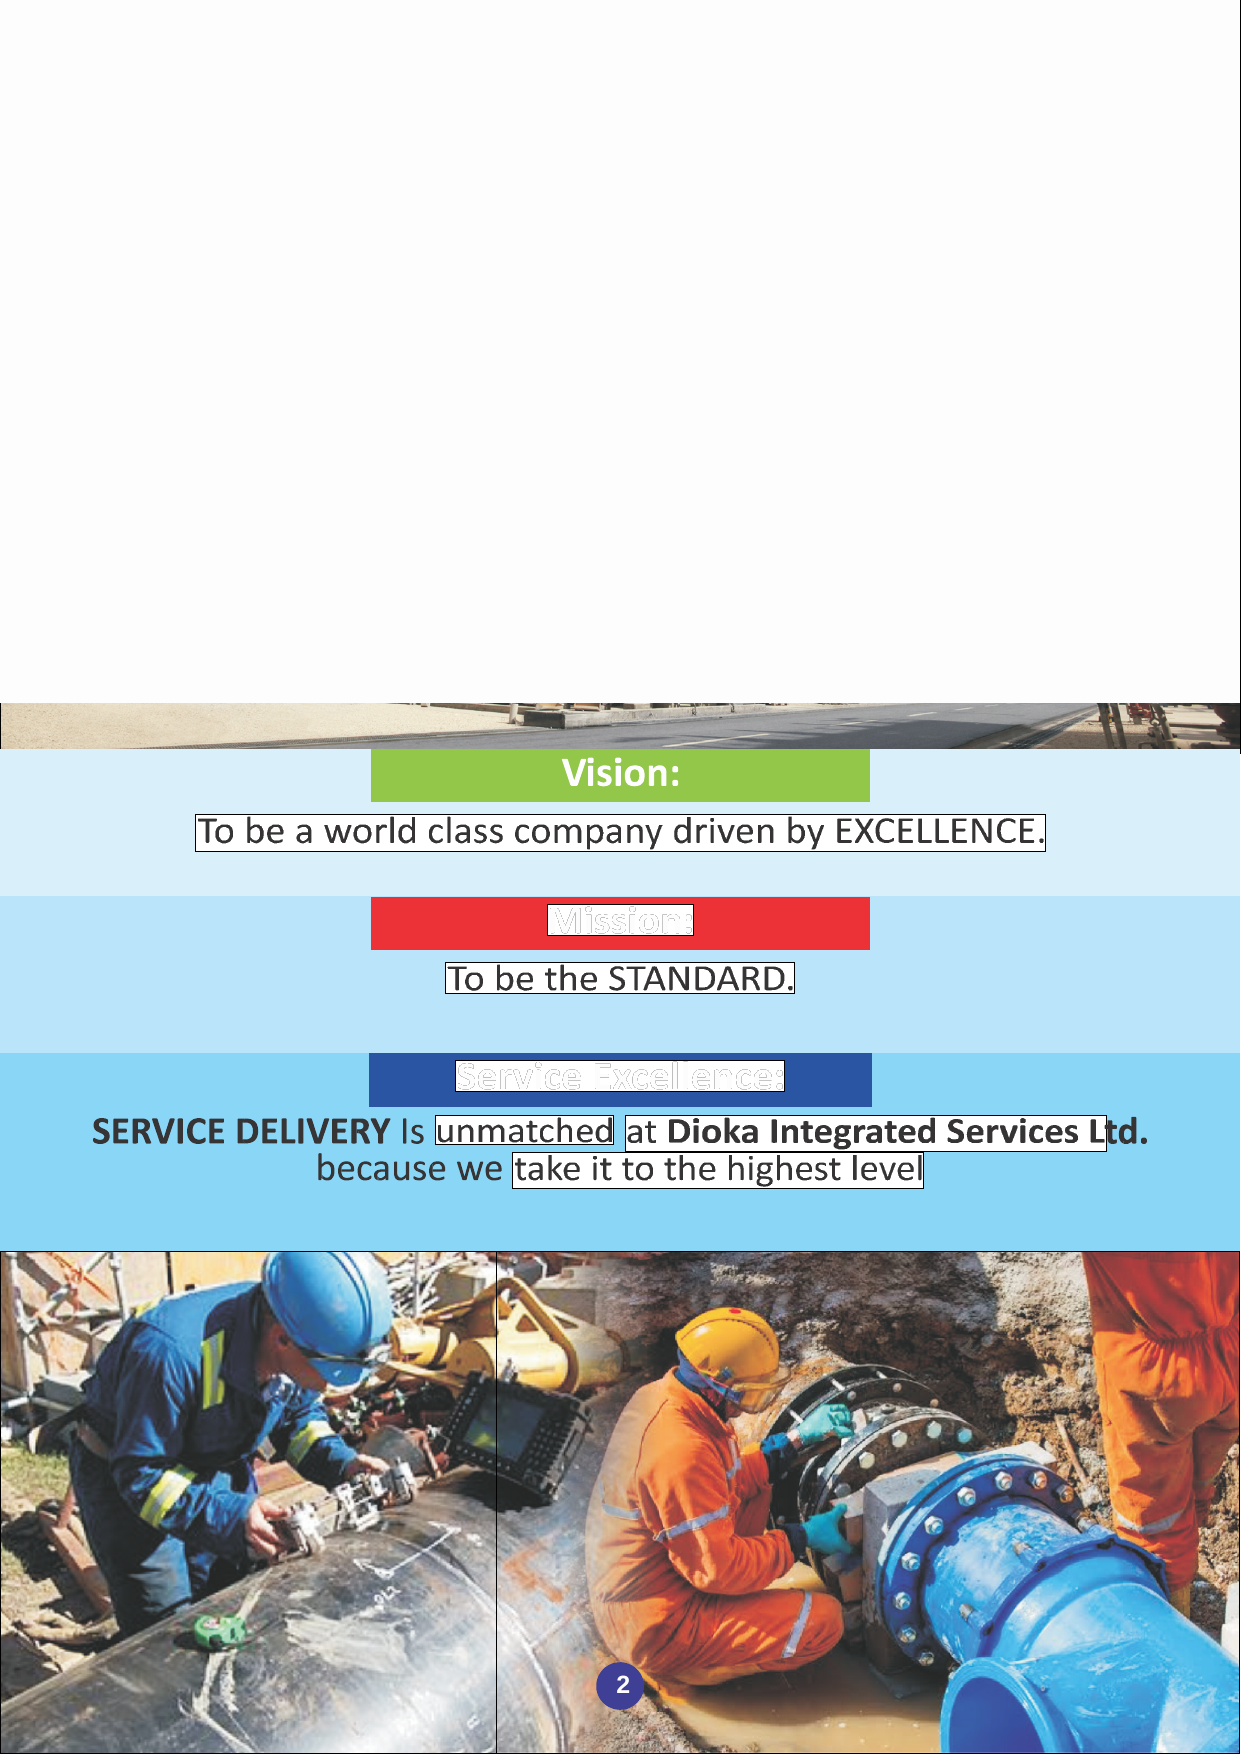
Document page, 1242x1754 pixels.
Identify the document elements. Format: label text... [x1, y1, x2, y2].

picture [456, 1061, 784, 1091]
picture [196, 815, 1045, 851]
picture [436, 1116, 613, 1144]
picture [1, 1252, 496, 1753]
picture [497, 1252, 1239, 1753]
picture [626, 1116, 1106, 1151]
picture [513, 1153, 923, 1188]
picture [1, 703, 1240, 749]
text 2 [611, 1670, 634, 1699]
picture [548, 905, 693, 935]
picture [446, 963, 794, 993]
